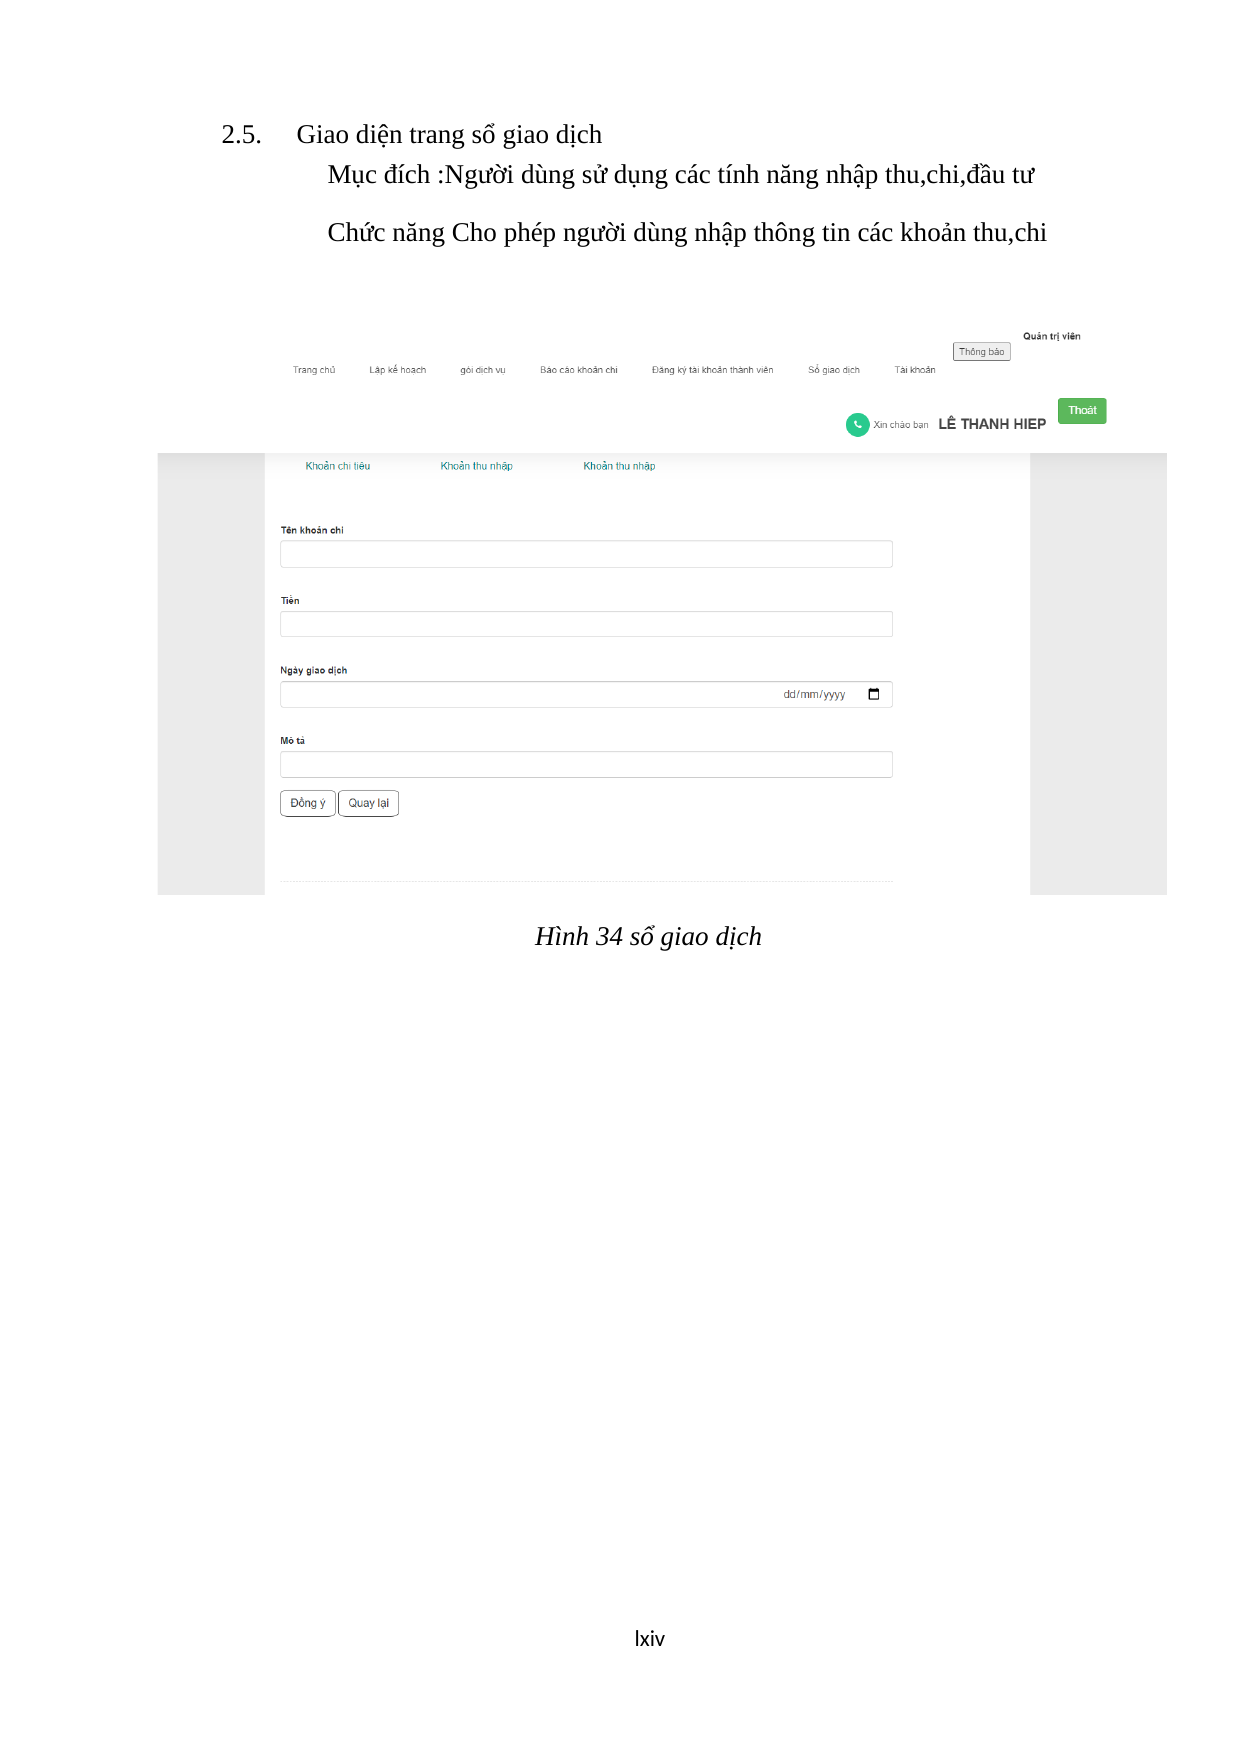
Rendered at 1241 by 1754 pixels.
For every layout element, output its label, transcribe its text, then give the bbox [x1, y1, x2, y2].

text Chức năng Cho phép người dùng nhập thông tin các khoản thu,chi [252, 216, 1122, 247]
text Mục đích :Người dùng sử dụng các tính năng nhập thu,chi,đầu tư [252, 158, 1122, 190]
text Hình 34 sổ giao dịch [177, 920, 1122, 951]
list Giao diện trang sổ giao dịch [221, 118, 1122, 149]
